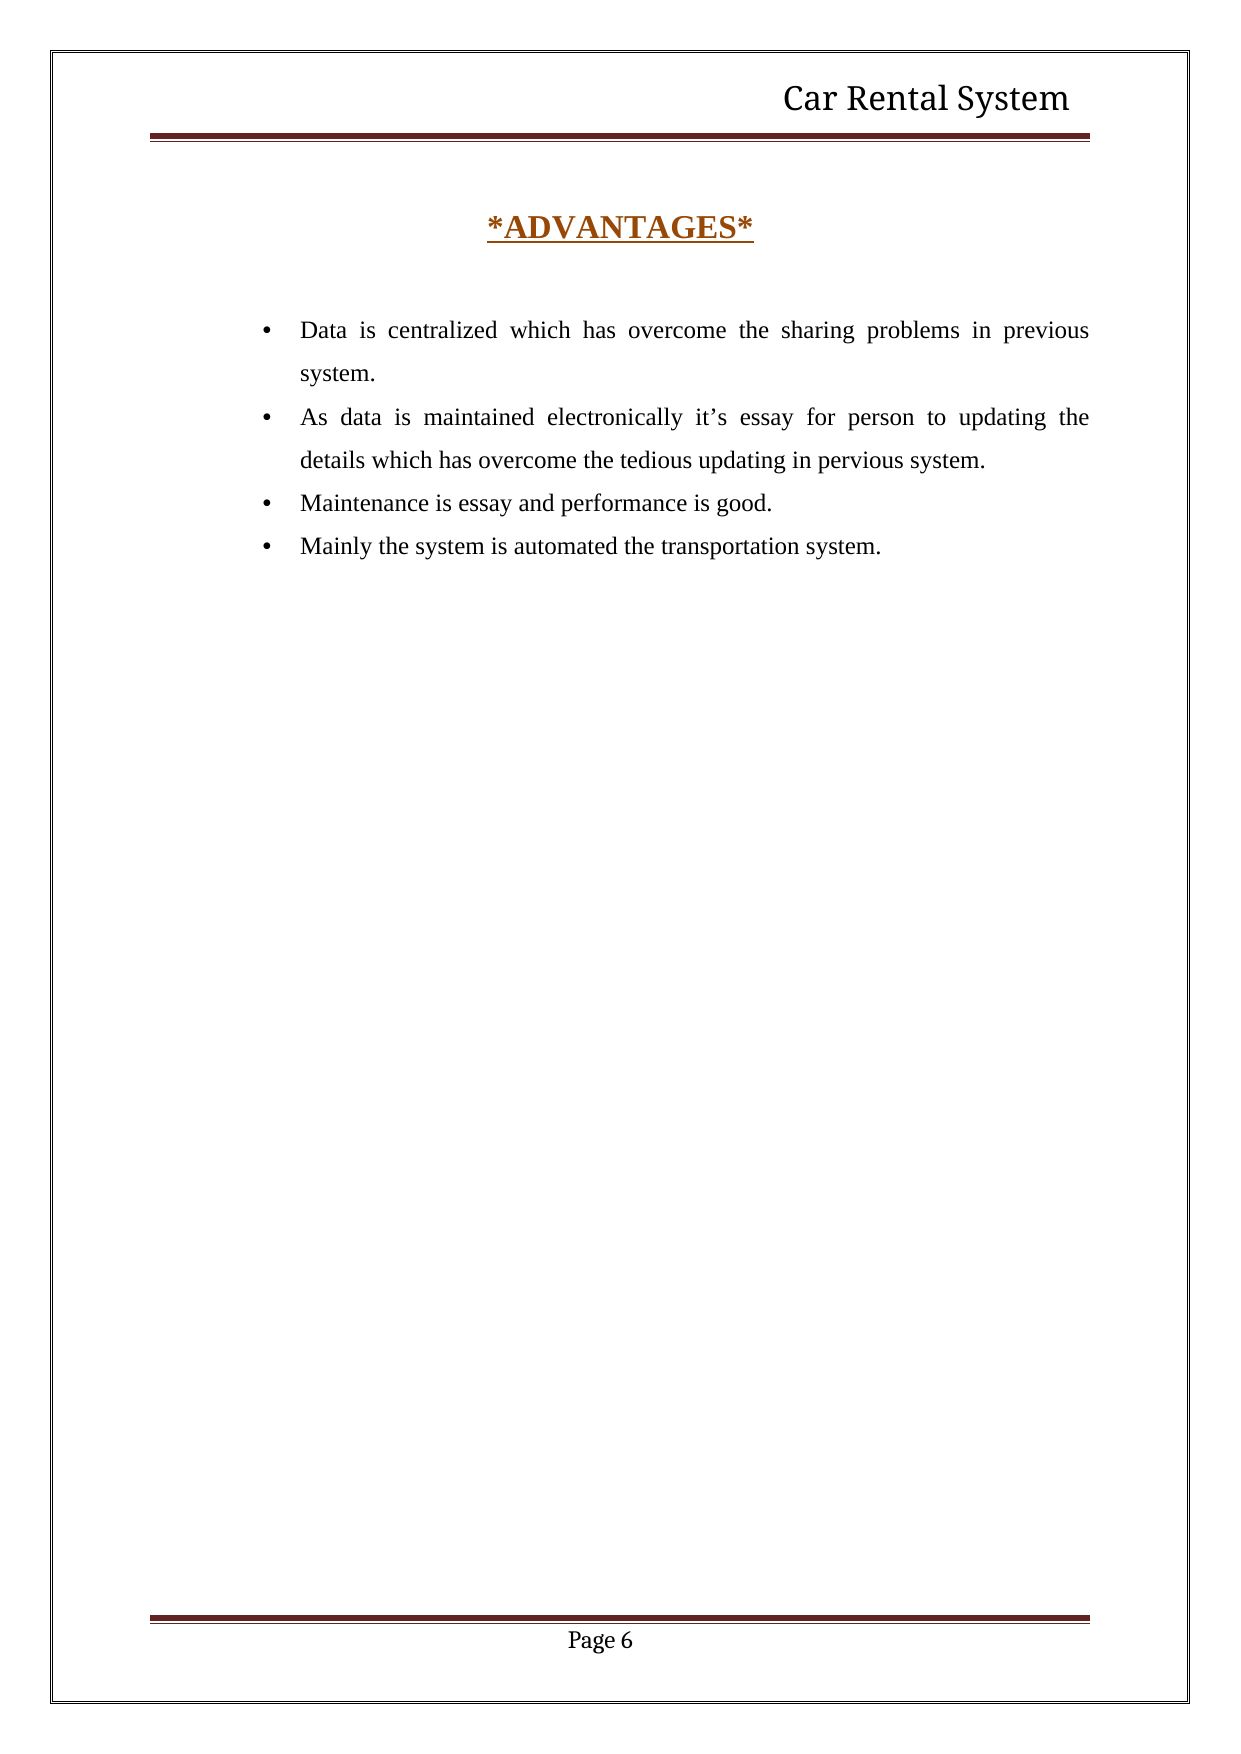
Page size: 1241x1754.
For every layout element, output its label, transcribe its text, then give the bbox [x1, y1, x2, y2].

list As data is maintained electronically it’s essay for person to updating the details which has overcome the tedious updating in pervious system. [262, 402, 1090, 473]
text *ADVANTAGES* [150, 207, 1090, 246]
list Data is centralized which has overcome the sharing problems in previous system. [262, 315, 1090, 387]
list Mainly the system is automated the transportation system. [262, 531, 1090, 560]
list Maintenance is essay and performance is good. [262, 488, 1090, 517]
